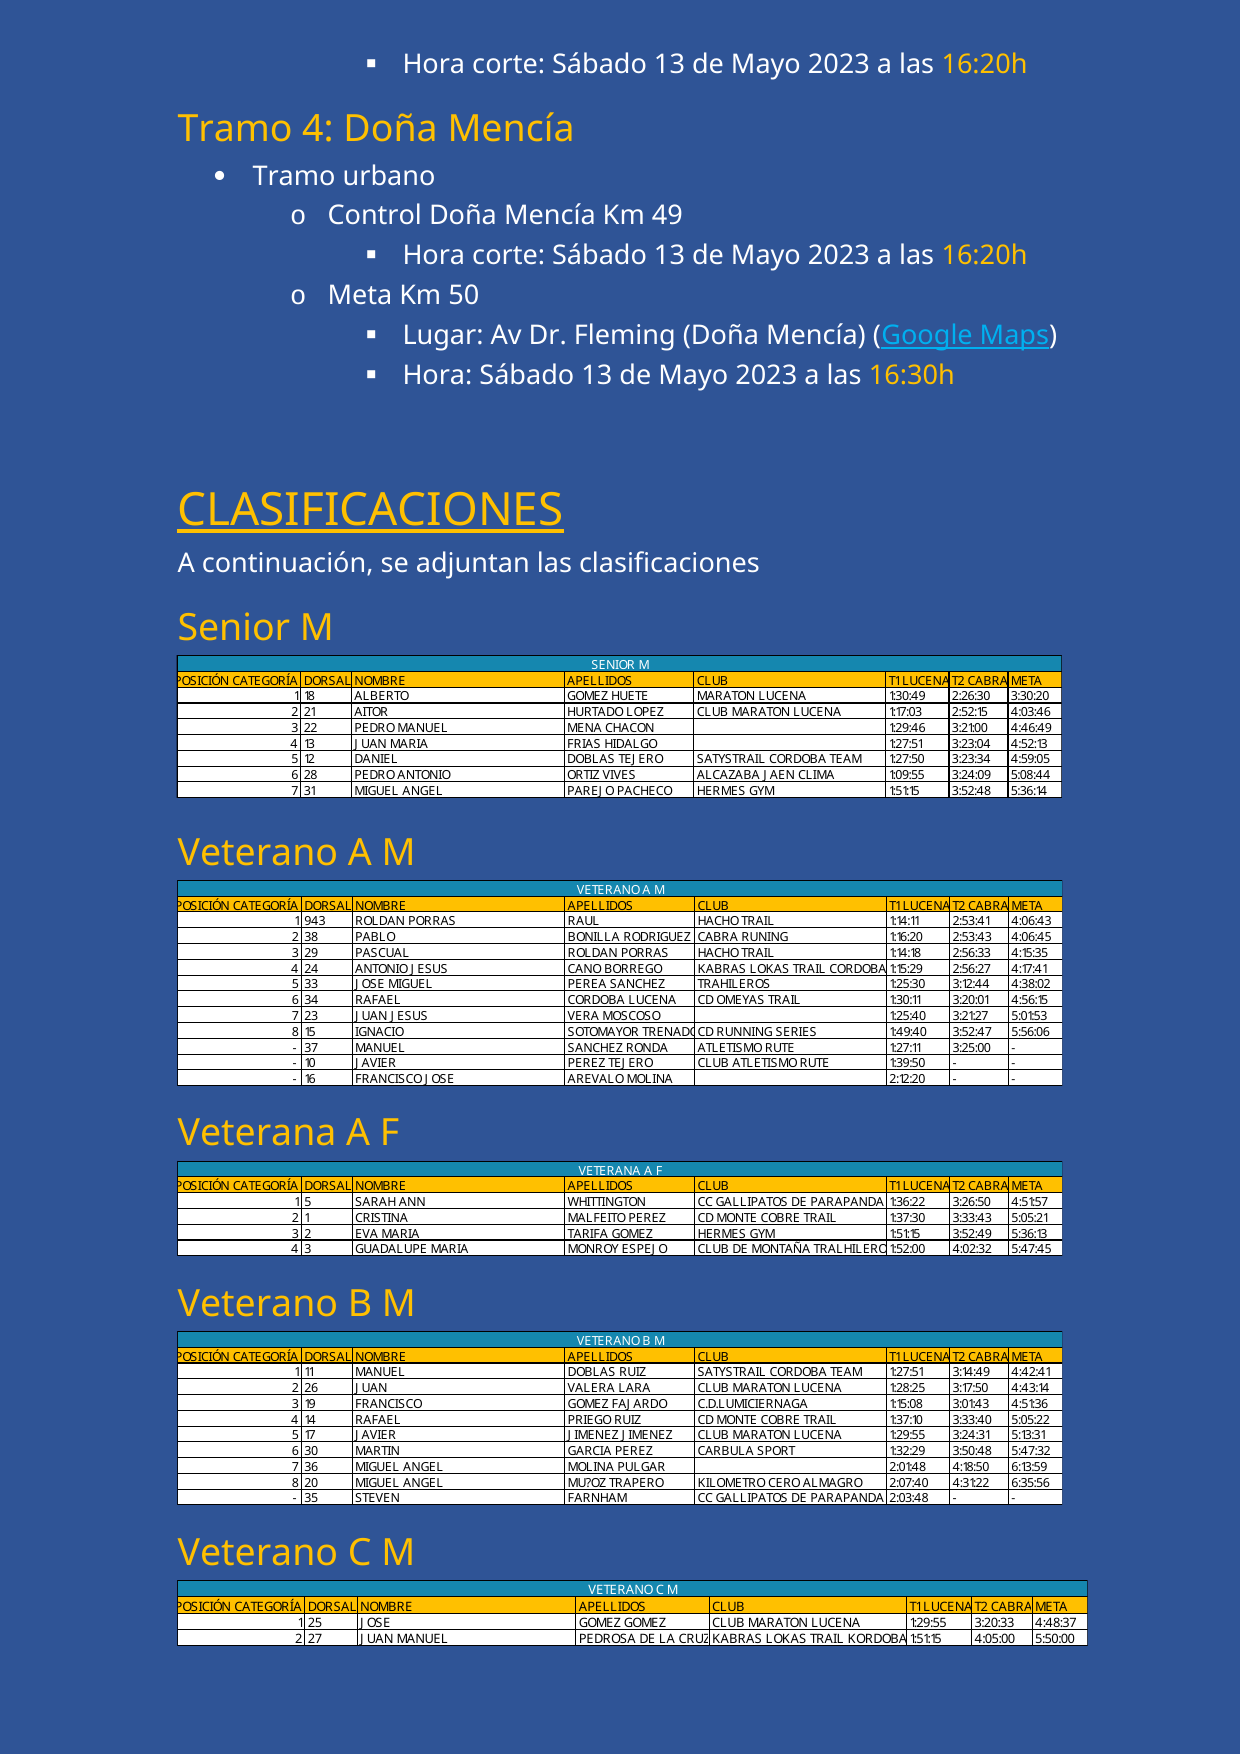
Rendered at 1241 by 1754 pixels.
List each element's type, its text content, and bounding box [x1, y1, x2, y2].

list Tramo urbano [215, 156, 1063, 193]
list Lugar: Av Dr. Fleming (Doña Mencía) (Google Maps) [365, 316, 1063, 352]
subtitle Veterano A M [177, 825, 1063, 876]
subtitle CLASIFICACIONES [177, 477, 1063, 539]
subtitle Veterana A F [177, 1106, 1063, 1157]
subtitle Veterano C M [177, 1525, 1063, 1576]
list Meta Km 50 [290, 276, 1063, 313]
subtitle Senior M [177, 600, 1063, 651]
list Hora: Sábado 13 de Mayo 2023 a las 16:30h [365, 355, 1063, 392]
text A continuación, se adjuntan las clasificaciones [177, 544, 1063, 581]
subtitle Veterano B M [177, 1276, 1063, 1327]
subtitle Tramo 4: Doña Mencía [177, 101, 1063, 152]
list Hora corte: Sábado 13 de Mayo 2023 a las 16:20h [365, 236, 1063, 273]
list Hora corte: Sábado 13 de Mayo 2023 a las 16:20h [365, 44, 1063, 81]
list Control Doña Mencía Km 49 [290, 196, 1063, 233]
